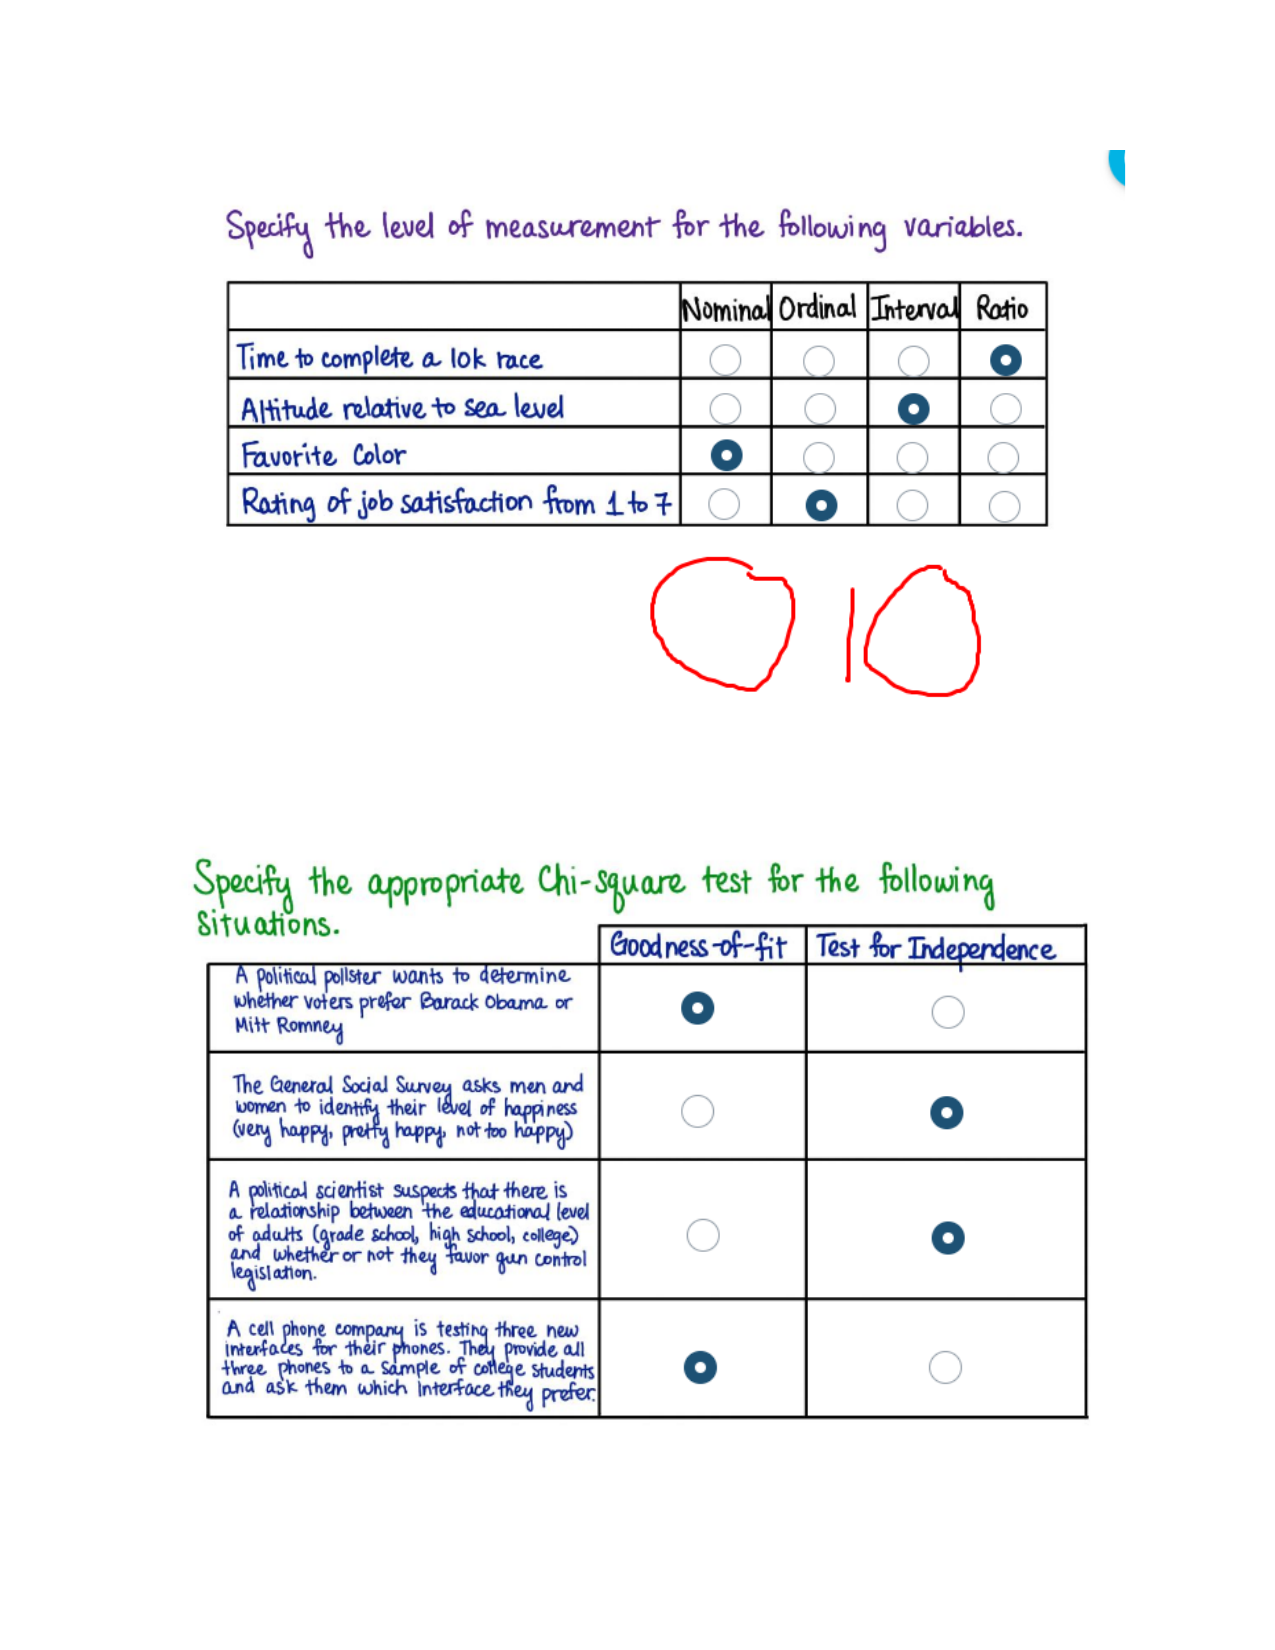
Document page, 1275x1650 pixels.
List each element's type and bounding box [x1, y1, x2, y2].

picture [150, 150, 1125, 709]
picture [150, 833, 1125, 1442]
